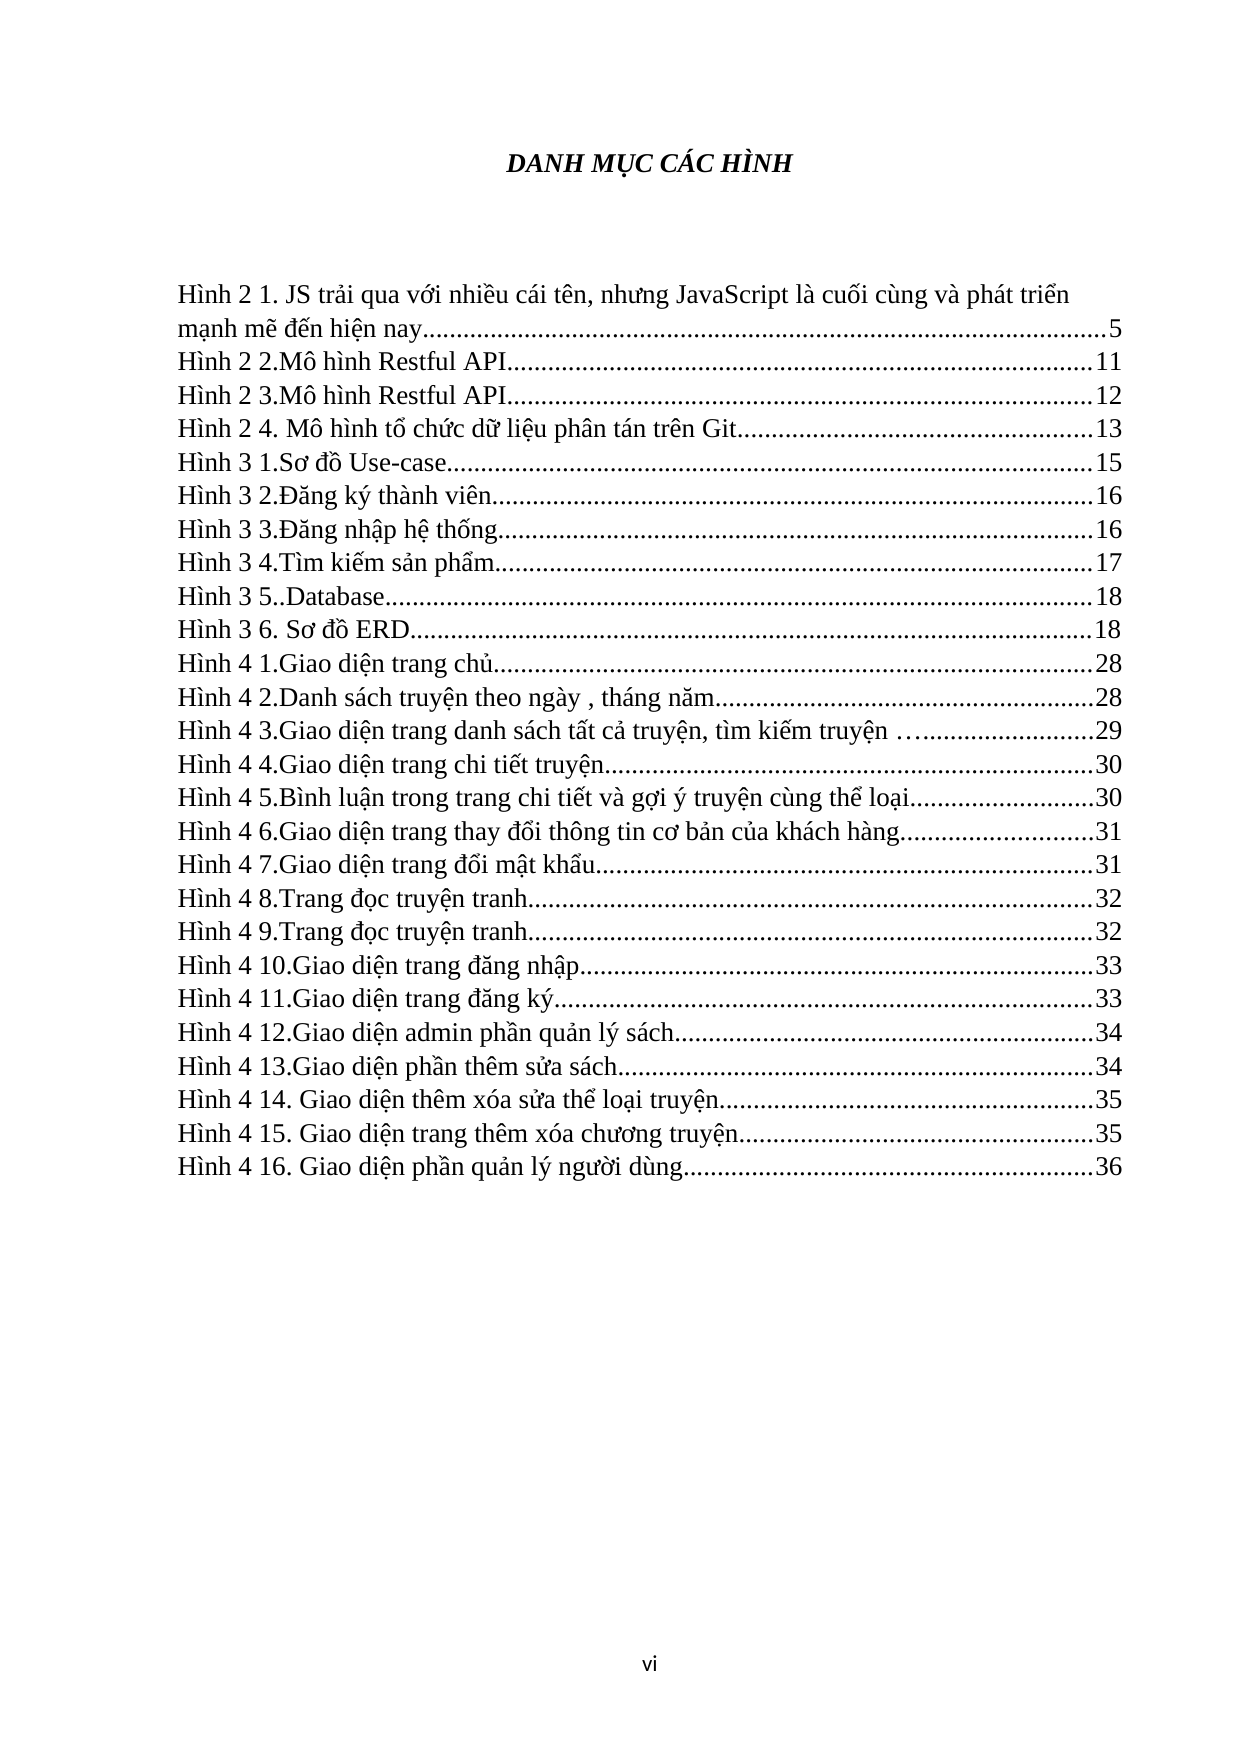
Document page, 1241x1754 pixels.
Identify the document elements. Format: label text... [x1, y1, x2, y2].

text Hình 3 6. Sơ đồ ERD 18 [177, 614, 1122, 645]
text Hình 2 3.Mô hình Restful API 12 [177, 379, 1122, 410]
text Hình 4 14. Giao diện thêm xóa sửa thể loại truyện. 35 [177, 1083, 1122, 1114]
text Hình 3 2.Đăng ký thành viên 16 [177, 479, 1122, 511]
text Hình 4 5.Bình luận trong trang chi tiết và gợi ý truyện cùng thể loại. 30 [177, 781, 1122, 812]
text Hình 4 13.Giao diện phần thêm sửa sách 34 [177, 1050, 1122, 1081]
text Hình 4 6.Giao diện trang thay đổi thông tin cơ bản của khách hàng. 31 [177, 815, 1122, 846]
text Hình 4 16. Giao diện phần quản lý người dùng. 36 [177, 1150, 1122, 1181]
text Hình 4 10.Giao diện trang đăng nhập 33 [177, 949, 1122, 980]
text Hình 4 12.Giao diện admin phần quản lý sách 34 [177, 1016, 1122, 1047]
text Hình 2 2.Mô hình Restful API 11 [177, 345, 1122, 376]
text Hình 2 1. JS trải qua với nhiều cái tên, nhưng JavaScript là cuối cùng và phát triển mạnh mẽ đến hiện nay 5 [177, 278, 1122, 343]
text Hình 4 8.Trang đọc truyện tranh. 32 [177, 882, 1122, 913]
text Hình 4 4.Giao diện trang chi tiết truyện. 30 [177, 748, 1122, 779]
text Hình 4 1.Giao diện trang chủ 28 [177, 647, 1122, 678]
text Hình 2 4. Mô hình tổ chức dữ liệu phân tán trên Git 13 [177, 412, 1122, 443]
text Hình 4 3.Giao diện trang danh sách tất cả truyện, tìm kiếm truyện … 29 [177, 714, 1122, 745]
text Hình 4 15. Giao diện trang thêm xóa chương truyện. 35 [177, 1117, 1122, 1148]
text Hình 3 4.Tìm kiếm sản phẩm 17 [177, 547, 1122, 578]
text Hình 4 2.Danh sách truyện theo ngày , tháng năm. 28 [177, 681, 1122, 712]
text Hình 3 5..Database 18 [177, 580, 1122, 611]
text Hình 4 11.Giao diện trang đăng ký 33 [177, 983, 1122, 1014]
text Hình 4 9.Trang đọc truyện tranh 32 [177, 916, 1122, 947]
text DANH MỤC CÁC HÌNH [177, 148, 1122, 179]
text Hình 3 1.Sơ đồ Use-case 15 [177, 446, 1122, 477]
text Hình 3 3.Đăng nhập hệ thống 16 [177, 513, 1122, 544]
text Hình 4 7.Giao diện trang đổi mật khẩu. 31 [177, 848, 1122, 879]
